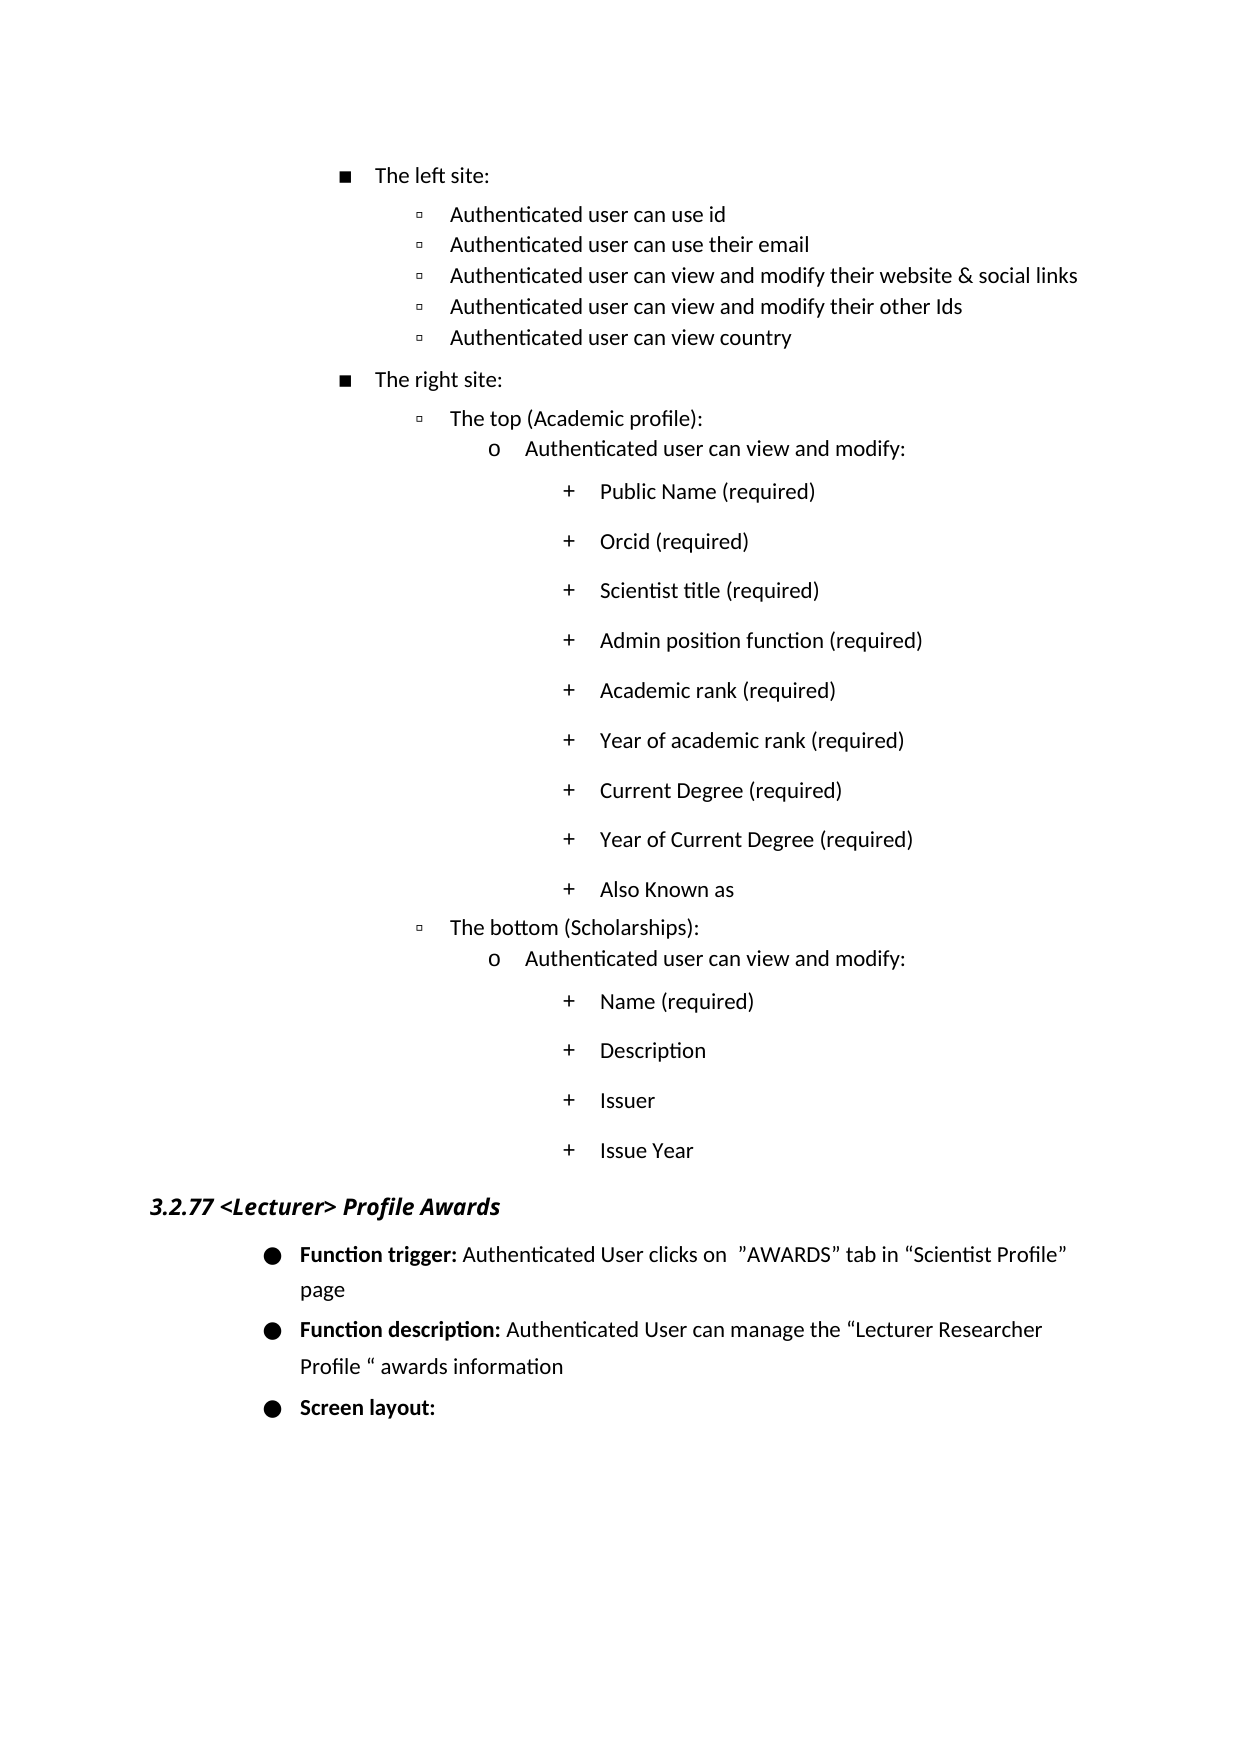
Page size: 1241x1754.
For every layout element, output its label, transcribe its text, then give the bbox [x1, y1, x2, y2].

list Name (required) [562, 975, 1093, 1022]
list Authenticated user can view and modify their website & social links [412, 261, 1093, 291]
list The top (Academic profile): [412, 404, 1093, 433]
list The bottom (Scholarships): [412, 913, 1093, 943]
list Function trigger: Authenticated User clicks on ”AWARDS” tab in “Scientist Profile” page [262, 1228, 1093, 1303]
subtitle 3.2.77 <Lecturer> Profile Awards [150, 1191, 1093, 1222]
list Authenticated user can use their email [412, 231, 1093, 260]
list Current Degree (required) [562, 764, 1093, 811]
list The left site: [337, 150, 1093, 197]
list Description [562, 1025, 1093, 1072]
list Function description: Authenticated User can manage the “Lecturer Researcher Profile “ awards information [262, 1303, 1093, 1380]
list Screen layout: [262, 1382, 1093, 1429]
list Year of academic rank (required) [562, 714, 1093, 761]
list Admin position function (required) [562, 615, 1093, 662]
list Authenticated user can view and modify: [487, 944, 1093, 973]
list The right site: [337, 354, 1093, 401]
list Academic rank (required) [562, 664, 1093, 712]
list Issuer [562, 1075, 1093, 1122]
list Authenticated user can view and modify their other Ids [412, 292, 1093, 321]
list Authenticated user can view country [412, 323, 1093, 352]
list Issue Year [562, 1124, 1093, 1172]
list Also Known as [562, 864, 1093, 911]
list Year of Current Degree (required) [562, 814, 1093, 861]
list Authenticated user can use id [412, 200, 1093, 229]
list Orcid (required) [562, 515, 1093, 562]
list Public Name (required) [562, 465, 1093, 512]
list Authenticated user can view and modify: [487, 434, 1093, 464]
list Scientist title (required) [562, 565, 1093, 612]
